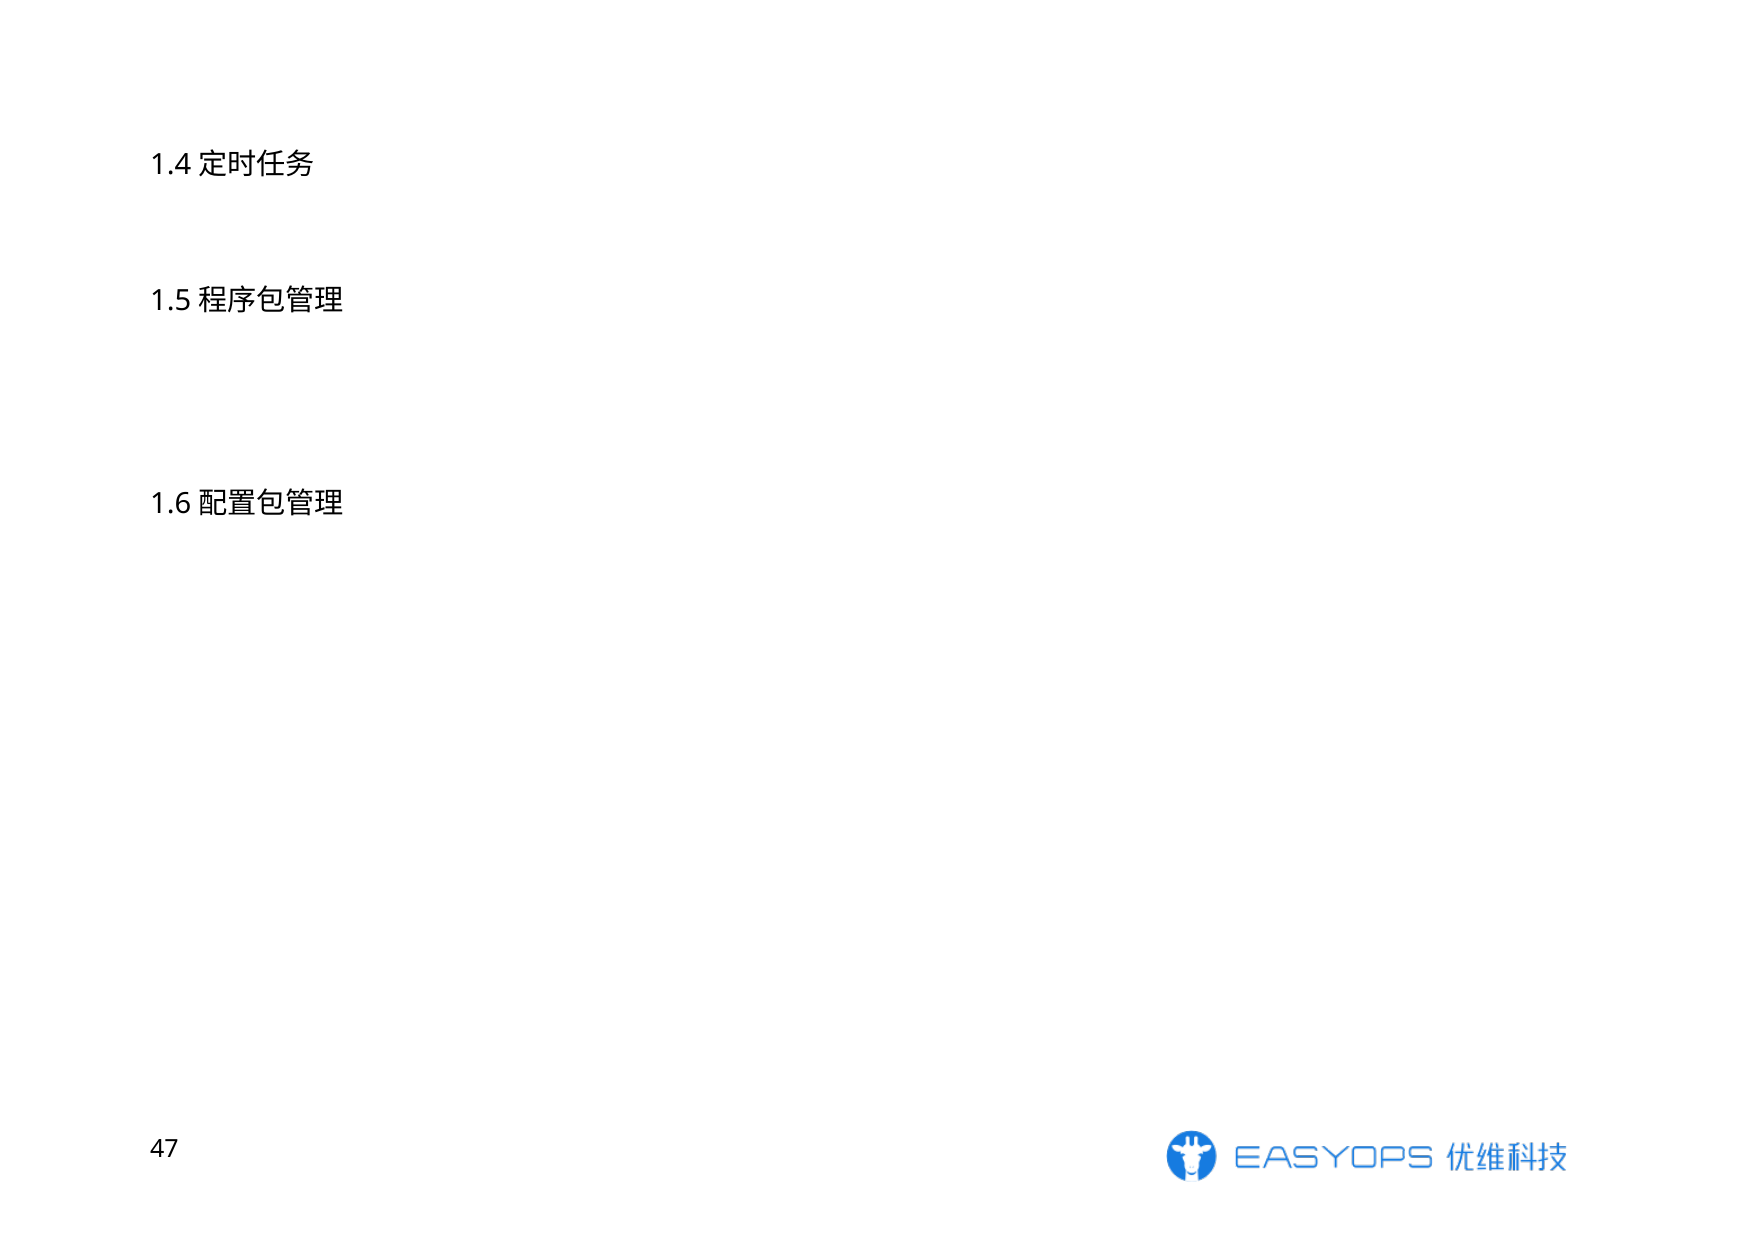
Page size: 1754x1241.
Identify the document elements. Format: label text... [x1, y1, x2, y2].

picture [1166, 1130, 1567, 1182]
list 程序包管理 [150, 263, 1604, 331]
list 定时任务 [150, 128, 1604, 196]
list 配置包管理 [150, 467, 1604, 535]
